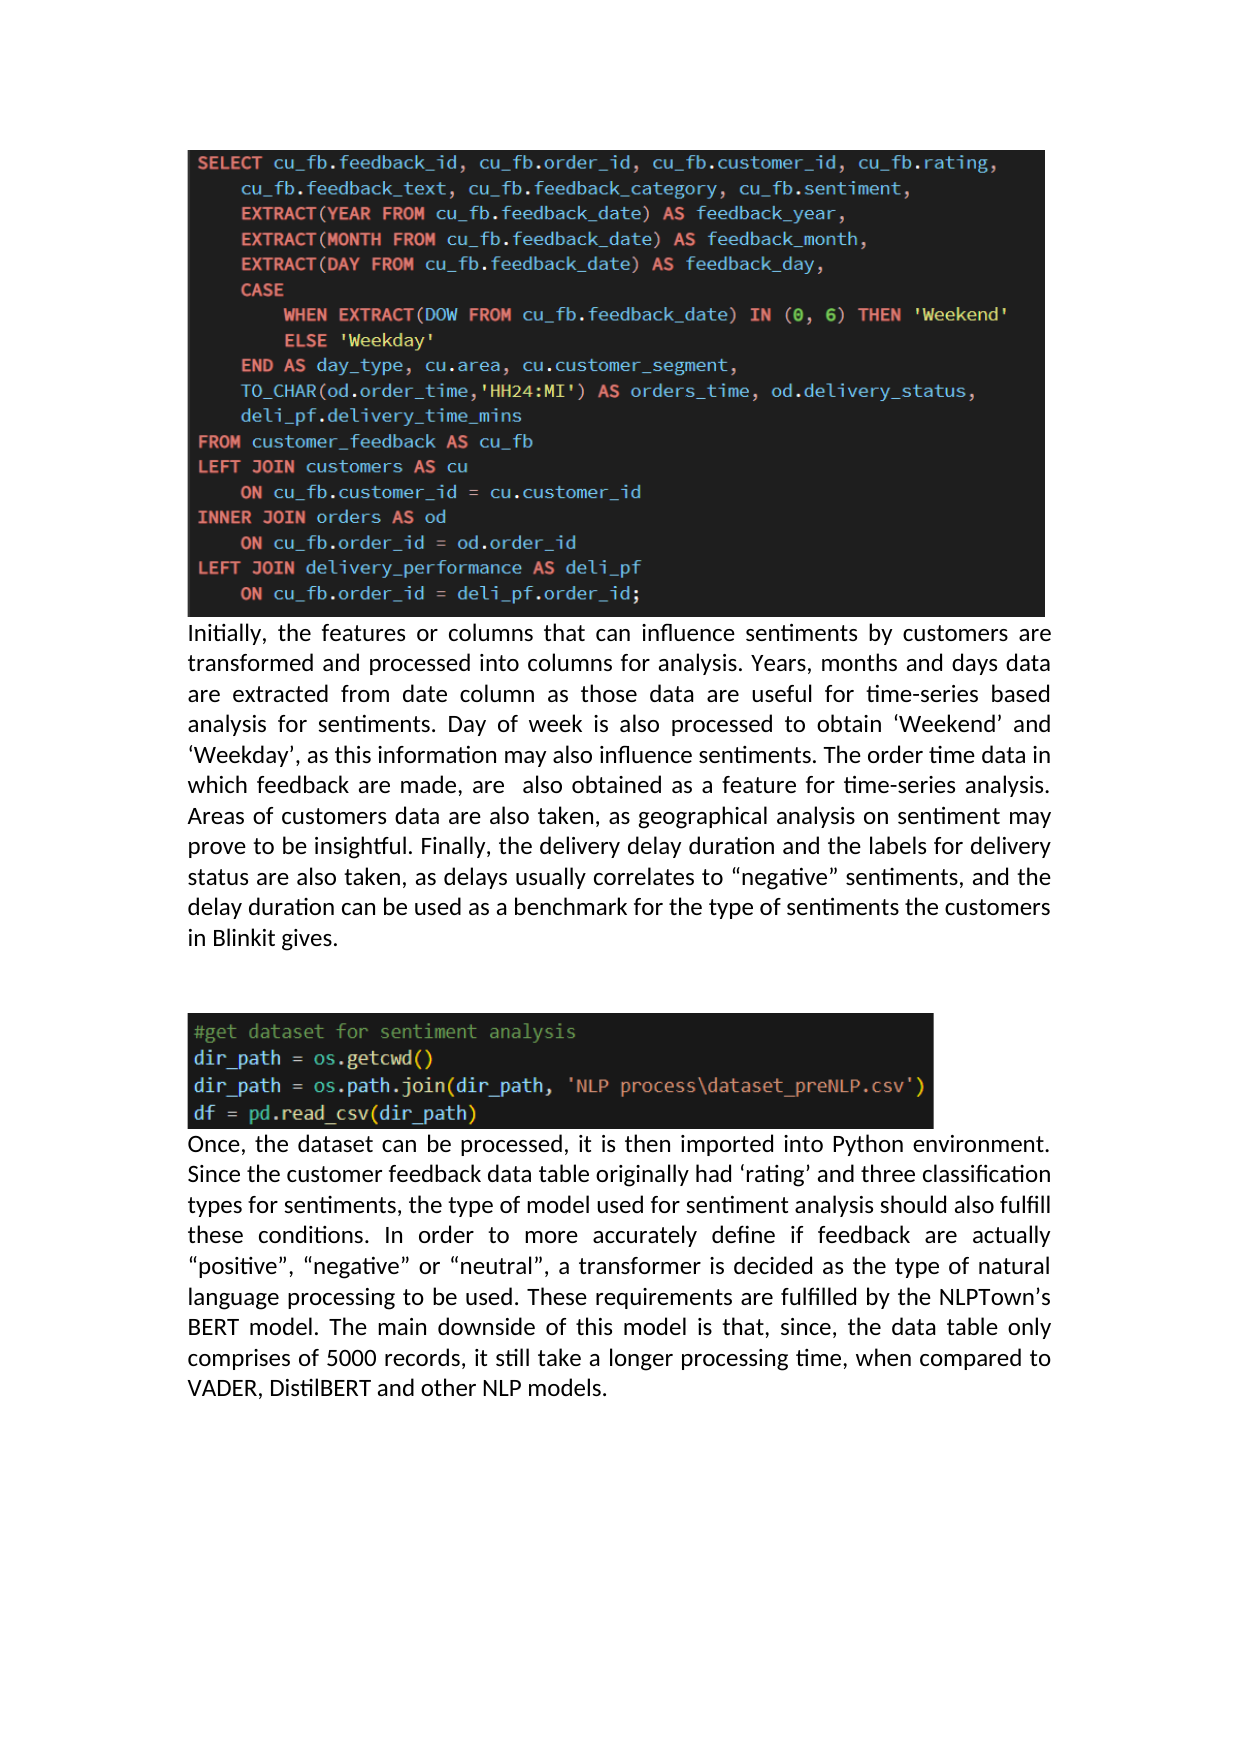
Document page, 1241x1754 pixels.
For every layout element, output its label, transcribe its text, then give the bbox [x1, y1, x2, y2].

picture [187, 1013, 934, 1129]
text Once, the dataset can be processed, it is then imported into Python environment. Since the customer feedback data table originally had ‘rating’ and three classification types for sentiments, the type of model used for sentiment analysis should also fulfill these conditions. In order to more accurately define if feedback are actually “positive”, “negative” or “neutral”, a transformer is decided as the type of natural language processing to be used. These requirements are fulfilled by the NLPTown’s BERT model. The main downside of this model is that, since, the data table only comprises of 5000 records, it still take a longer processing time, when compared to VADER, DistilBERT and other NLP models. [187, 1128, 1053, 1403]
picture [187, 150, 1045, 617]
text Initially, the features or columns that can influence sentiments by customers are transformed and processed into columns for analysis. Years, months and days data are extracted from date column as those data are useful for time-series based analysis for sentiments. Day of week is also processed to obtain ‘Weekend’ and ‘Weekday’, as this information may also influence sentiments. The order time data in which feedback are made, are also obtained as a feature for time-series analysis. Areas of customers data are also taken, as geographical analysis on sentiment may prove to be insightful. Finally, the delivery delay duration and the labels for delivery status are also taken, as delays usually correlates to “negative” sentiments, and the delay duration can be used as a benchmark for the type of sentiments the customers in Blinkit gives. [187, 617, 1053, 952]
